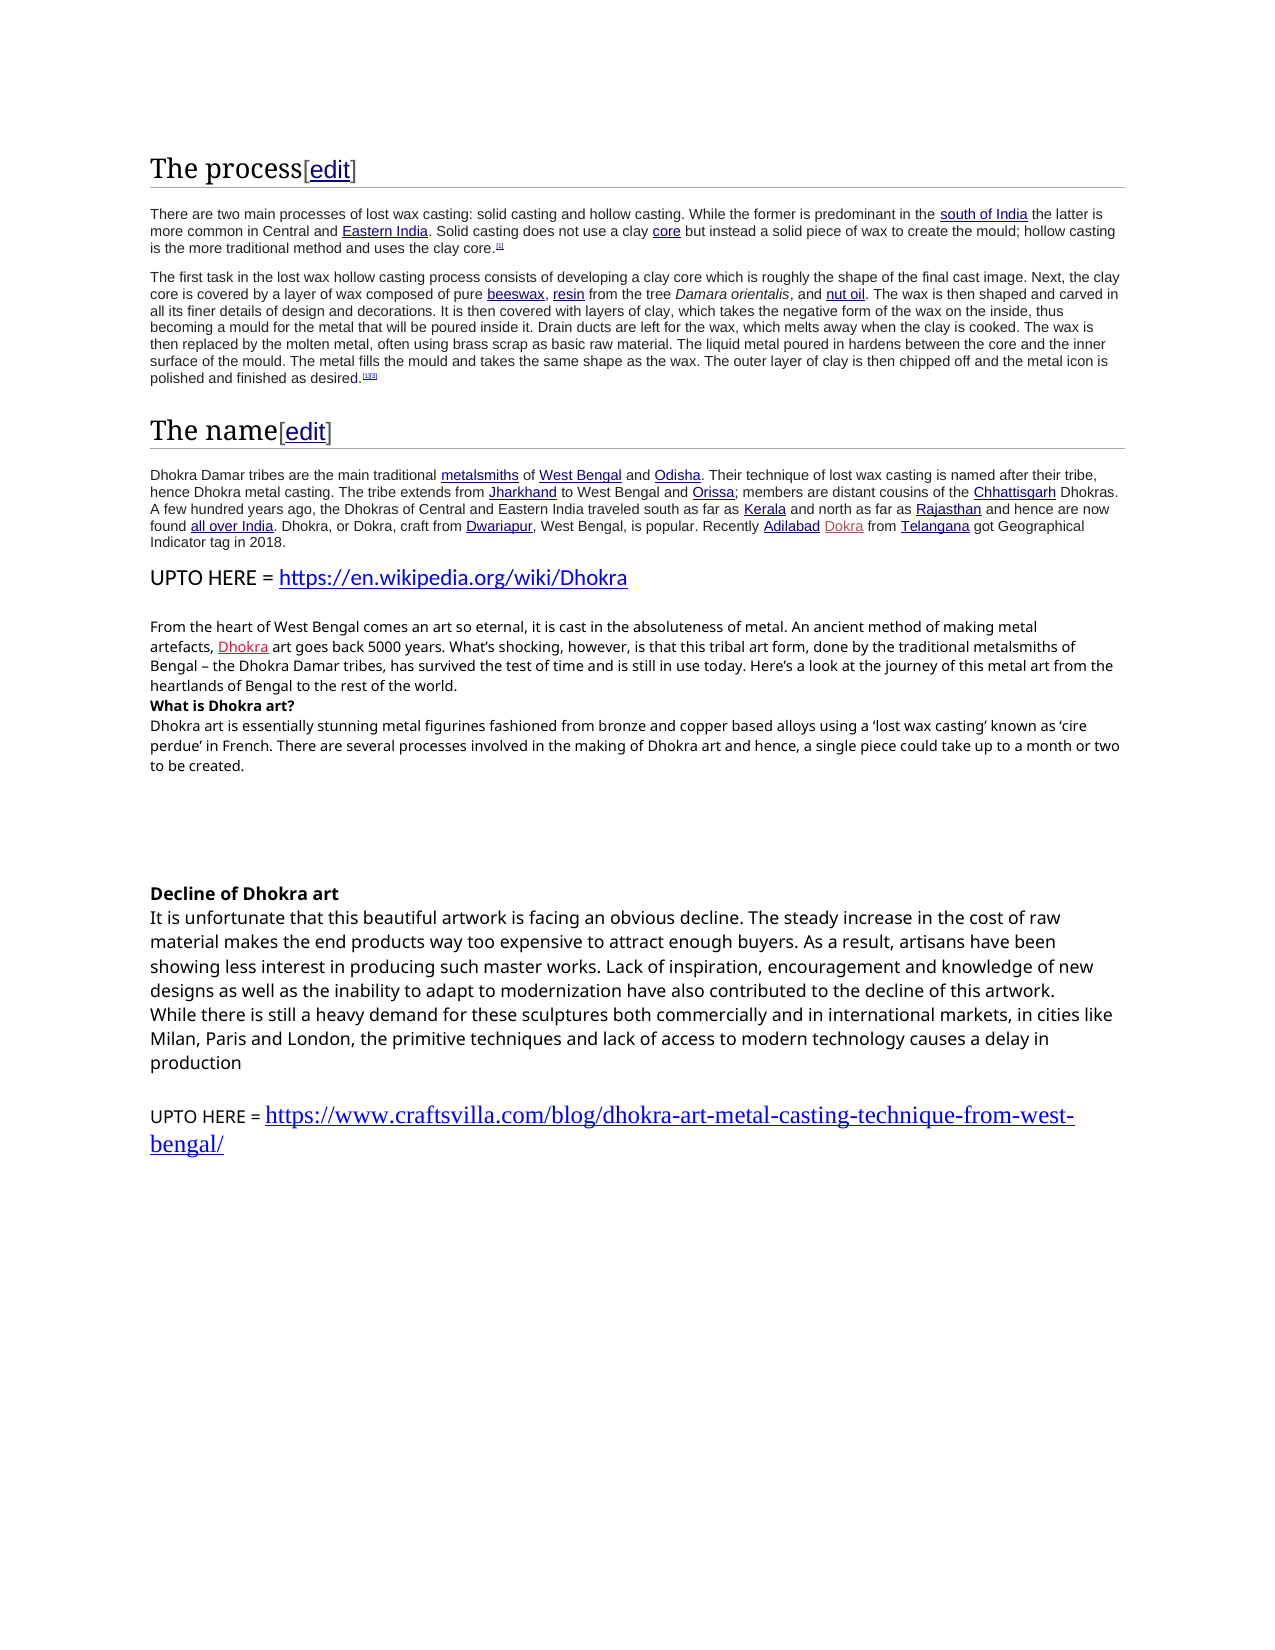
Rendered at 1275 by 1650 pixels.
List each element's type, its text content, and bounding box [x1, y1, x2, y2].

text Decline of Dhokra art It is unfortunate that this beautiful artwork is facing an obvious decline. The steady increase in the cost of raw material makes the end products way too expensive to attract enough buyers. As a result, artisans have been showing less interest in producing such master works. Lack of inspiration, encouragement and knowledge of new designs as well as the inability to adapt to modernization have also contributed to the decline of this artwork. [150, 882, 1125, 1002]
text There are two main processes of lost wax casting: solid casting and hollow casting. While the former is predominant in the south of India the latter is more common in Central and Eastern India. Solid casting does not use a clay core but instead a solid piece of wax to create the mould; hollow casting is the more traditional method and uses the clay core.[1] [150, 206, 1125, 256]
text From the heart of West Bengal comes an art so eternal, it is cast in the absoluteness of metal. An ancient method of making metal artefacts, Dhokra art goes back 5000 years. What’s shocking, however, is that this tribal art form, done by the traditional metalsmiths of Bengal – the Dhokra Damar tribes, has survived the test of time and is still in use today. Here’s a look at the journey of this metal art from the heartlands of Bengal to the rest of the world. [150, 616, 1125, 696]
text Dhokra Damar tribes are the main traditional metalsmiths of West Bengal and Odisha. Their technique of lost wax casting is named after their tribe, hence Dhokra metal casting. The tribe extends from Jharkhand to West Bengal and Orissa; members are distant cousins of the Chhattisgarh Dhokras. A few hundred years ago, the Dhokras of Central and Eastern India traveled south as far as Kerala and north as far as Rajasthan and hence are now found all over India. Dhokra, or Dokra, craft from Dwariapur, West Bengal, is popular. Recently Adilabad Dokra from Telangana got Geographical Indicator tag in 2018. [150, 467, 1125, 551]
text What is Dhokra art? Dhokra art is essentially stunning metal figurines fashioned from bronze and copper based alloys using a ‘lost wax casting’ known as ‘cire perdue’ in French. There are several processes involved in the making of Dhokra art and hence, a single piece could take up to a month or two to be created. [150, 696, 1125, 776]
subtitle The process[edit] [150, 150, 1125, 187]
text While there is still a heavy demand for these sculptures both commercially and in international markets, in cities like Milan, Paris and London, the primitive techniques and lack of access to modern technology causes a delay in production [150, 1002, 1125, 1075]
text UPTO HERE = https://en.wikipedia.org/wiki/Dhokra [150, 563, 1125, 591]
text The first task in the lost wax hollow casting process consists of developing a clay core which is roughly the shape of the final cast image. Next, the clay core is covered by a layer of wax composed of pure beeswax, resin from the tree Damara orientalis, and nut oil. The wax is then shaped and carved in all its finer details of design and decorations. It is then covered with layers of clay, which takes the negative form of the wax on the inside, thus becoming a mould for the metal that will be poured inside it. Drain ducts are left for the wax, which melts away when the clay is cooked. The wax is then replaced by the molten metal, often using brass scrap as basic raw material. The liquid metal poured in hardens between the core and the inner surface of the mould. The metal fills the mould and takes the same shape as the wax. The outer layer of clay is then chipped off and the metal icon is polished and finished as desired.[1][3] [150, 269, 1125, 386]
text UPTO HERE = https://www.craftsvilla.com/blog/dhokra-art-metal-casting-technique-from-west-bengal/ [150, 1100, 1125, 1157]
subtitle The name[edit] [150, 411, 1125, 448]
